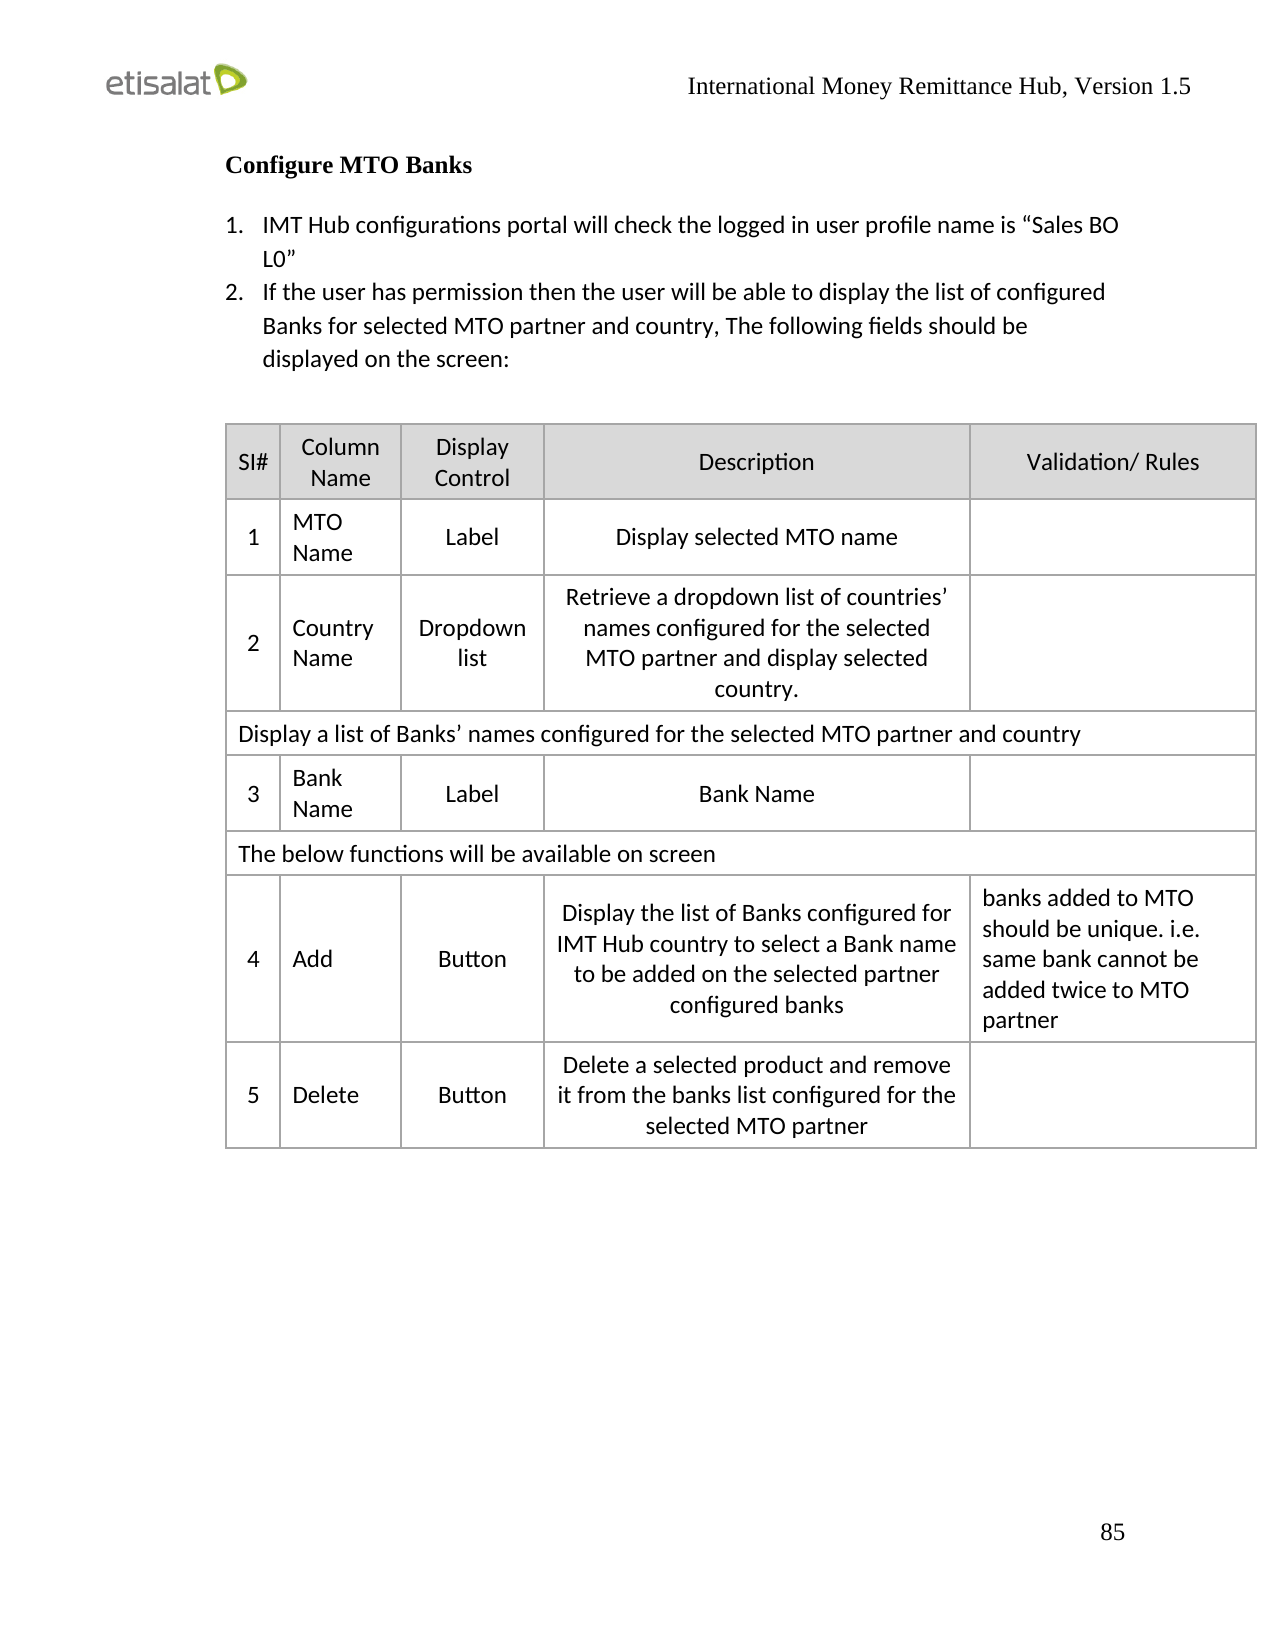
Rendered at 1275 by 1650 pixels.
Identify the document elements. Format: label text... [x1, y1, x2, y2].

table_cell Add [281, 876, 400, 1041]
table_header Validation/ Rules [971, 425, 1255, 498]
table_cell Button [402, 1043, 543, 1147]
table_cell Country Name [281, 576, 400, 710]
table_header Display Control [402, 425, 543, 498]
table_cell Display the list of Banks configured for IMT Hub country to select a Bank name to be added on the selected partner configured banks [545, 876, 969, 1041]
table_header Description [545, 425, 969, 498]
table_cell 3 [227, 756, 279, 829]
table_cell [971, 576, 1255, 710]
table_cell banks added to MTO should be unique. i.e. same bank cannot be added twice to MTO partner [971, 876, 1255, 1041]
table_header Column Name [281, 425, 400, 498]
picture [97, 58, 251, 100]
table_cell MTO Name [281, 500, 400, 573]
text Configure MTO Banks [225, 150, 1125, 179]
table_cell Delete [281, 1043, 400, 1147]
table_cell [971, 1043, 1255, 1147]
table_cell The below functions will be available on screen [227, 832, 1255, 874]
table_header SI# [227, 425, 279, 498]
table_cell Display selected MTO name [545, 500, 969, 573]
table_cell [971, 500, 1255, 573]
table_cell Label [402, 756, 543, 829]
table_cell 2 [227, 576, 279, 710]
table_cell Bank Name [545, 756, 969, 829]
table_cell Delete a selected product and remove it from the banks list configured for the selected MTO partner [545, 1043, 969, 1147]
table_cell Display a list of Banks’ names configured for the selected MTO partner and country [227, 712, 1255, 754]
table_cell 5 [227, 1043, 279, 1147]
table_cell Bank Name [281, 756, 400, 829]
table_cell Dropdown list [402, 576, 543, 710]
list IMT Hub configurations portal will check the logged in user profile name is “Sales BO L0” [225, 209, 1125, 273]
table_cell [971, 756, 1255, 829]
table_cell Button [402, 876, 543, 1041]
table_cell Label [402, 500, 543, 573]
table_cell 4 [227, 876, 279, 1041]
table_cell 1 [227, 500, 279, 573]
table_cell Retrieve a dropdown list of countries’ names configured for the selected MTO partner and display selected country. [545, 576, 969, 710]
list If the user has permission then the user will be able to display the list of configured Banks for selected MTO partner and country, The following fields should be displayed on the screen: [225, 276, 1125, 374]
